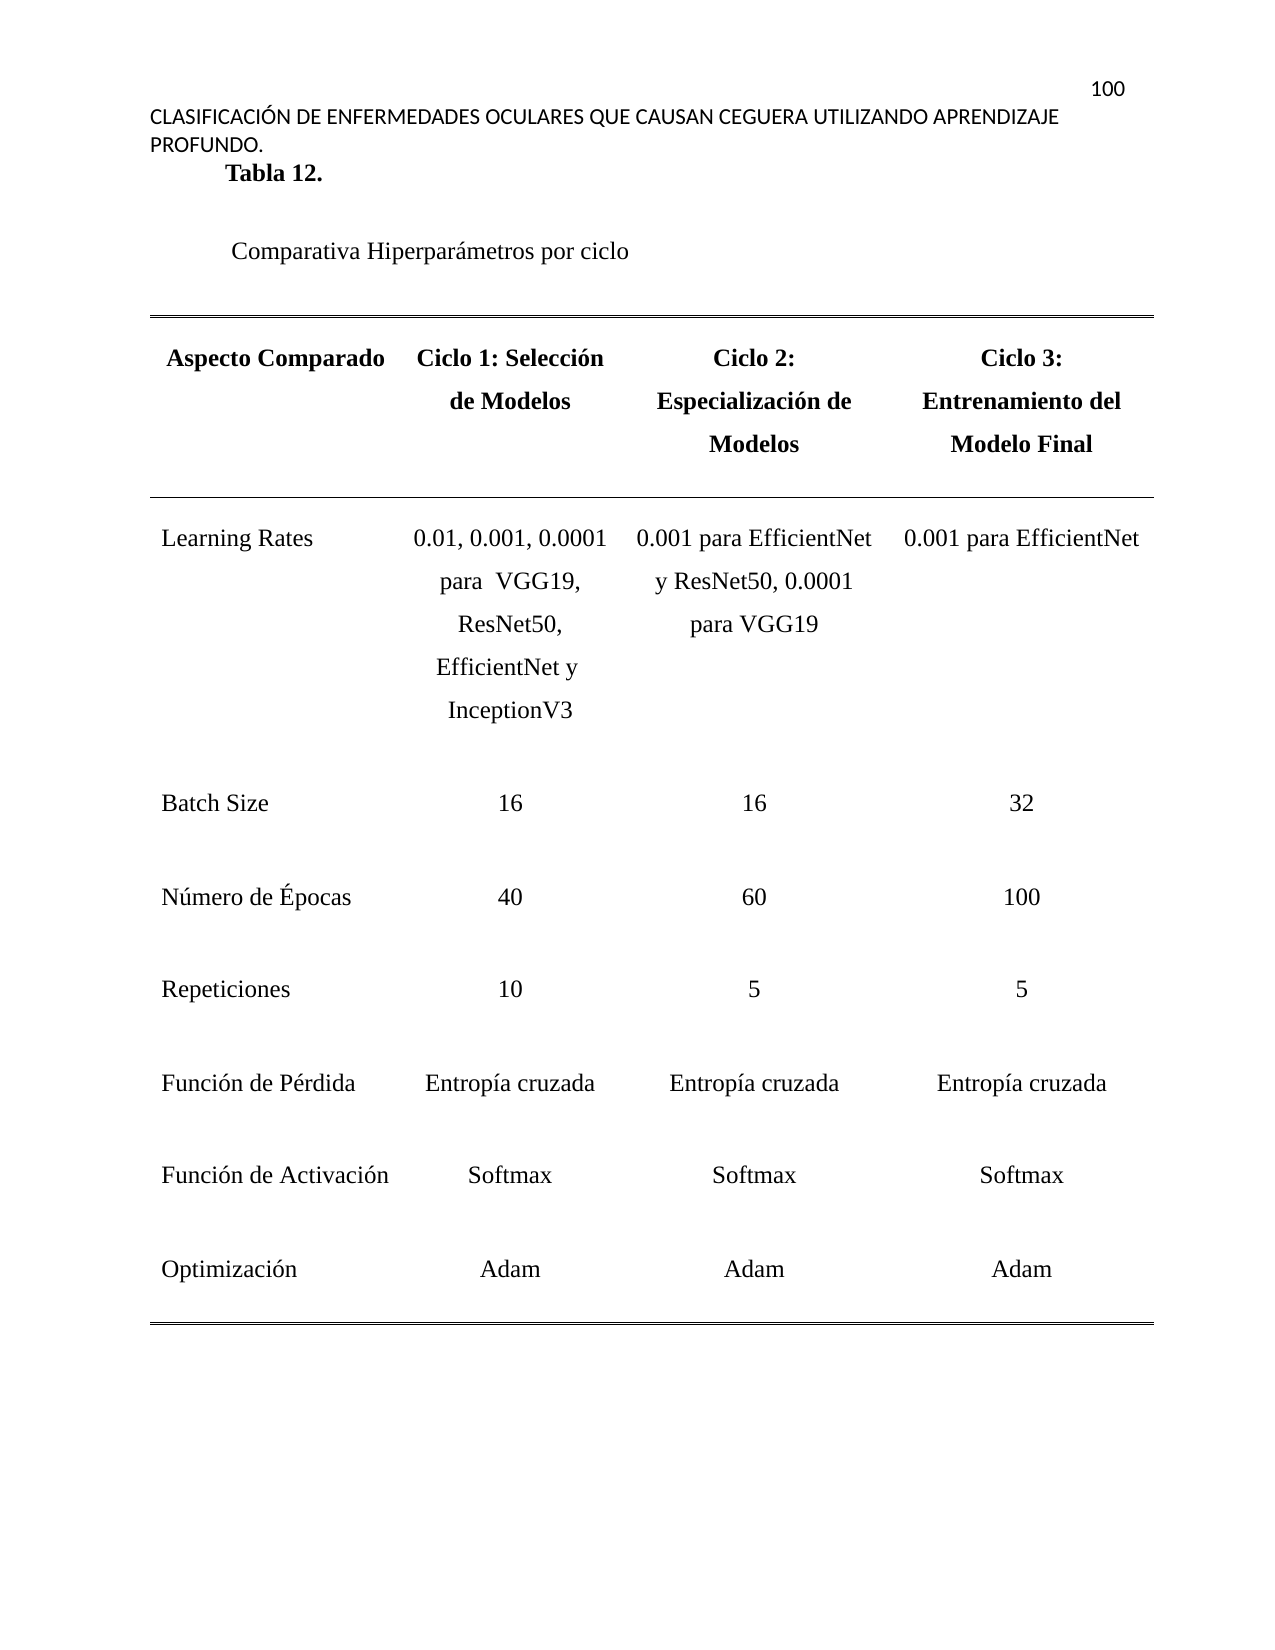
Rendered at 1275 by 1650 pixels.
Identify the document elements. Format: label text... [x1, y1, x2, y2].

table_cell 40 [401, 857, 619, 949]
text Tabla 12. [150, 158, 1125, 187]
table_cell Softmax [401, 1136, 619, 1229]
table_cell Entropía cruzada [889, 1043, 1154, 1136]
table_cell Adam [889, 1229, 1154, 1322]
table_cell 0.001 para EfficientNet y ResNet50, 0.0001 para VGG19 [619, 498, 889, 763]
table_cell Repeticiones [150, 950, 401, 1043]
table_cell Softmax [619, 1136, 889, 1229]
table_cell Entropía cruzada [619, 1043, 889, 1136]
table_cell Función de Pérdida [150, 1043, 401, 1136]
table_cell Número de Épocas [150, 857, 401, 949]
table_cell Adam [619, 1229, 889, 1322]
table_header Ciclo 1: Selección de Modelos [401, 318, 619, 497]
table_header Ciclo 2: Especialización de Modelos [619, 318, 889, 497]
table_cell Learning Rates [150, 498, 401, 763]
table_cell Adam [401, 1229, 619, 1322]
table_cell 32 [889, 764, 1154, 857]
table_cell Optimización [150, 1229, 401, 1322]
table_cell 100 [889, 857, 1154, 949]
table_cell Entropía cruzada [401, 1043, 619, 1136]
text Comparativa Hiperparámetros por ciclo [150, 236, 1125, 265]
table_cell 0.001 para EfficientNet [889, 498, 1154, 763]
table_cell 16 [619, 764, 889, 857]
table_cell Función de Activación [150, 1136, 401, 1229]
table_header Aspecto Comparado [150, 318, 401, 497]
table_cell 16 [401, 764, 619, 857]
table_cell Batch Size [150, 764, 401, 857]
table_cell 5 [889, 950, 1154, 1043]
table_cell 5 [619, 950, 889, 1043]
table_cell 10 [401, 950, 619, 1043]
table_cell Softmax [889, 1136, 1154, 1229]
table_cell 60 [619, 857, 889, 949]
table_header Ciclo 3: Entrenamiento del Modelo Final [889, 318, 1154, 497]
table_cell 0.01, 0.001, 0.0001 para VGG19, ResNet50, EfficientNet y InceptionV3 [401, 498, 619, 763]
